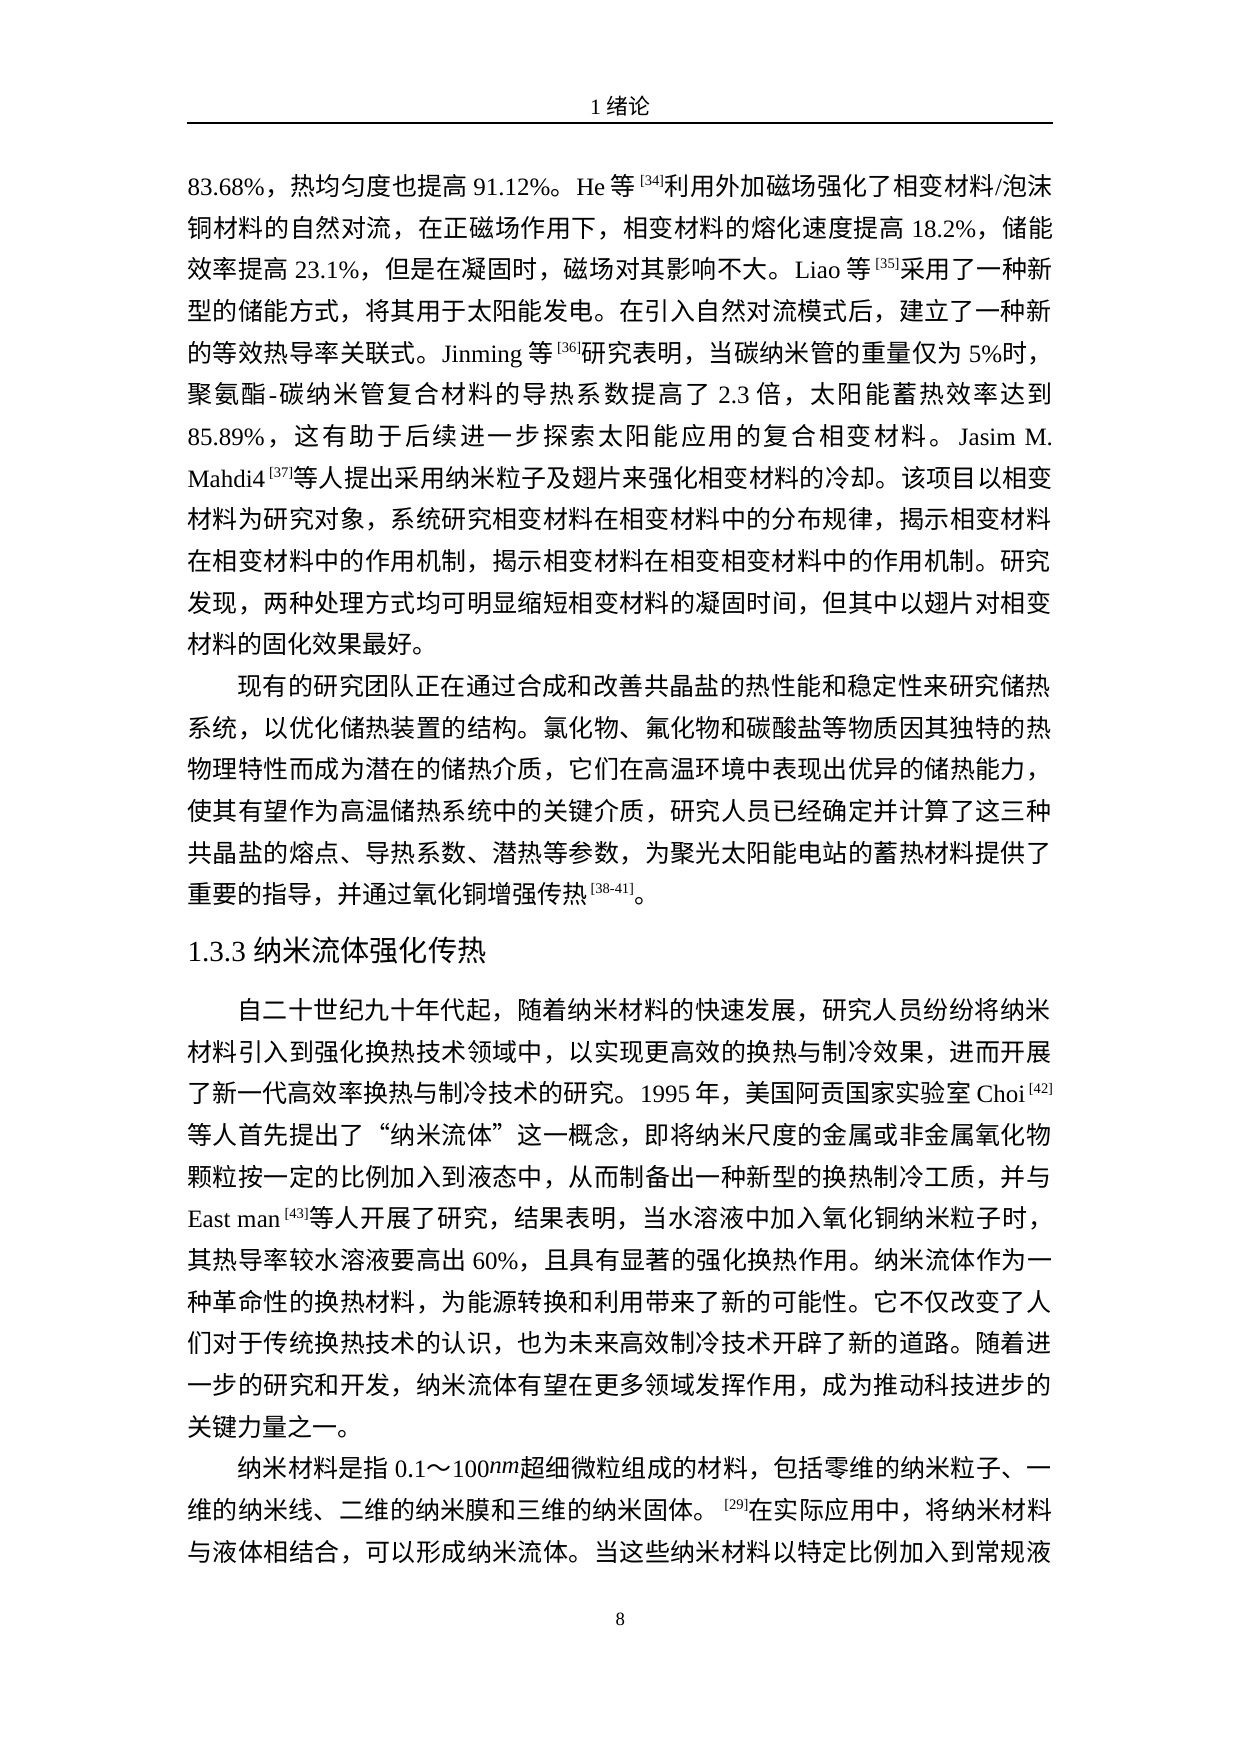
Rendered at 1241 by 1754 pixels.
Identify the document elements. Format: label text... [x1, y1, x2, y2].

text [187, 162, 1053, 662]
text 自二十世纪九十年代起，随着纳米材料的快速发展，研究人员纷纷将纳米材料引入到强化换热技术领域中，以实现更高效的换热与制冷效果，进而开展了新一代高效率换热与制冷技术的研究。1995年，美国阿贡国家实验室Choi [42]等人首先提出了“纳米流体”这一概念，即将纳米尺度的金属或非金属氧化物颗粒按一定的比例加入到液态中，从而制备出一种新型的换热制冷工质，并与East man [43]等人开展了研究，结果表明，当水溶液中加入氧化铜纳米粒子时，其热导率较水溶液要高出60%，且具有显著的强化换热作用。纳米流体作为一种革命性的换热材料，为能源转换和利用带来了新的可能性。它不仅改变了人们对于传统换热技术的认识，也为未来高效制冷技术开辟了新的道路。随着进一步的研究和开发，纳米流体有望在更多领域发挥作用，成为推动科技进步的关键力量之一。 [187, 986, 1053, 1444]
text 现有的研究团队正在通过合成和改善共晶盐的热性能和稳定性来研究储热系统，以优化储热装置的结构。氯化物、氟化物和碳酸盐等物质因其独特的热物理特性而成为潜在的储热介质，它们在高温环境中表现出优异的储热能力，使其有望作为高温储热系统中的关键介质，研究人员已经确定并计算了这三种共晶盐的熔点、导热系数、潜热等参数，为聚光太阳能电站的蓄热材料提供了重要的指导，并通过氧化铜增强传热 [38-41]。 [187, 662, 1053, 912]
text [187, 1444, 1053, 1569]
subtitle 纳米流体强化传热 [187, 928, 1053, 970]
